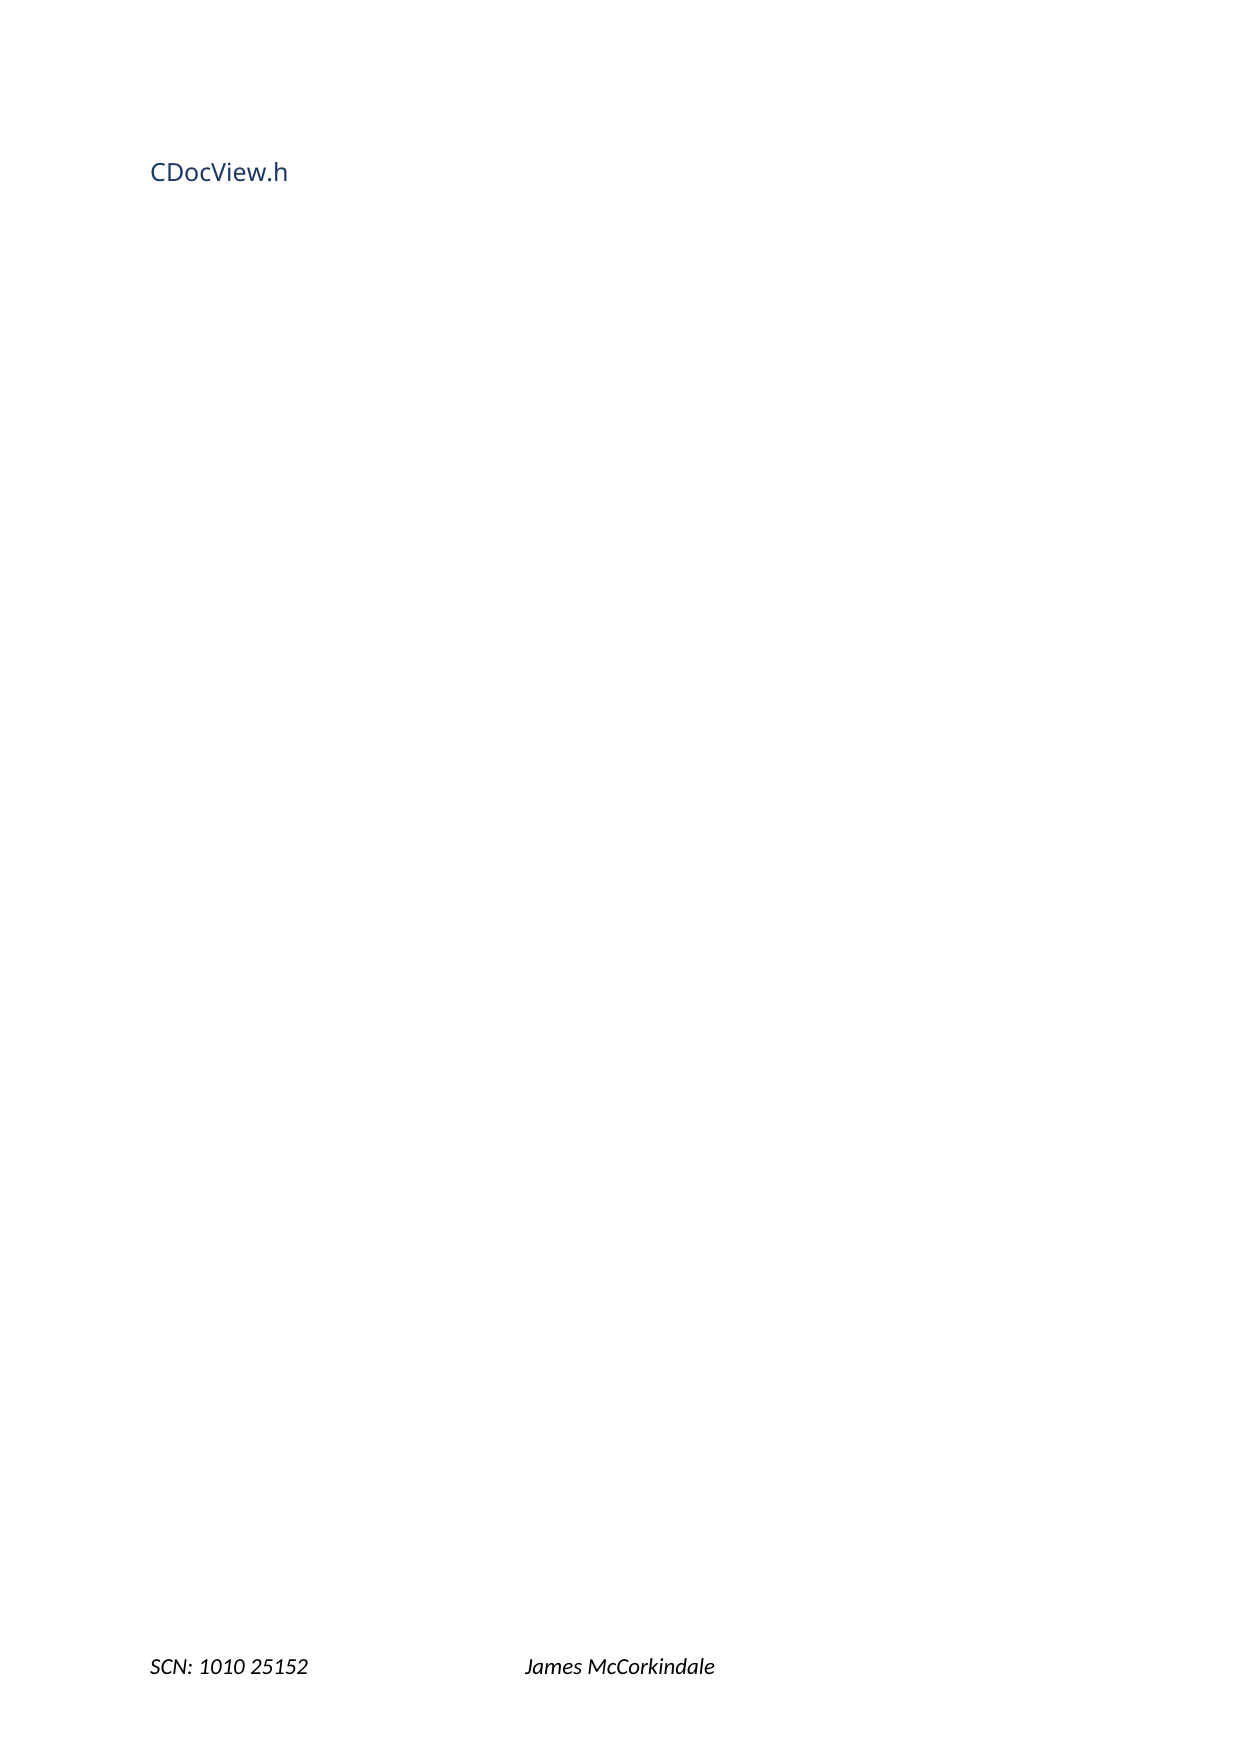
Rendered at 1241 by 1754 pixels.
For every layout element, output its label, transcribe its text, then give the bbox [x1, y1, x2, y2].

subtitle CDocView.h [150, 154, 1090, 188]
